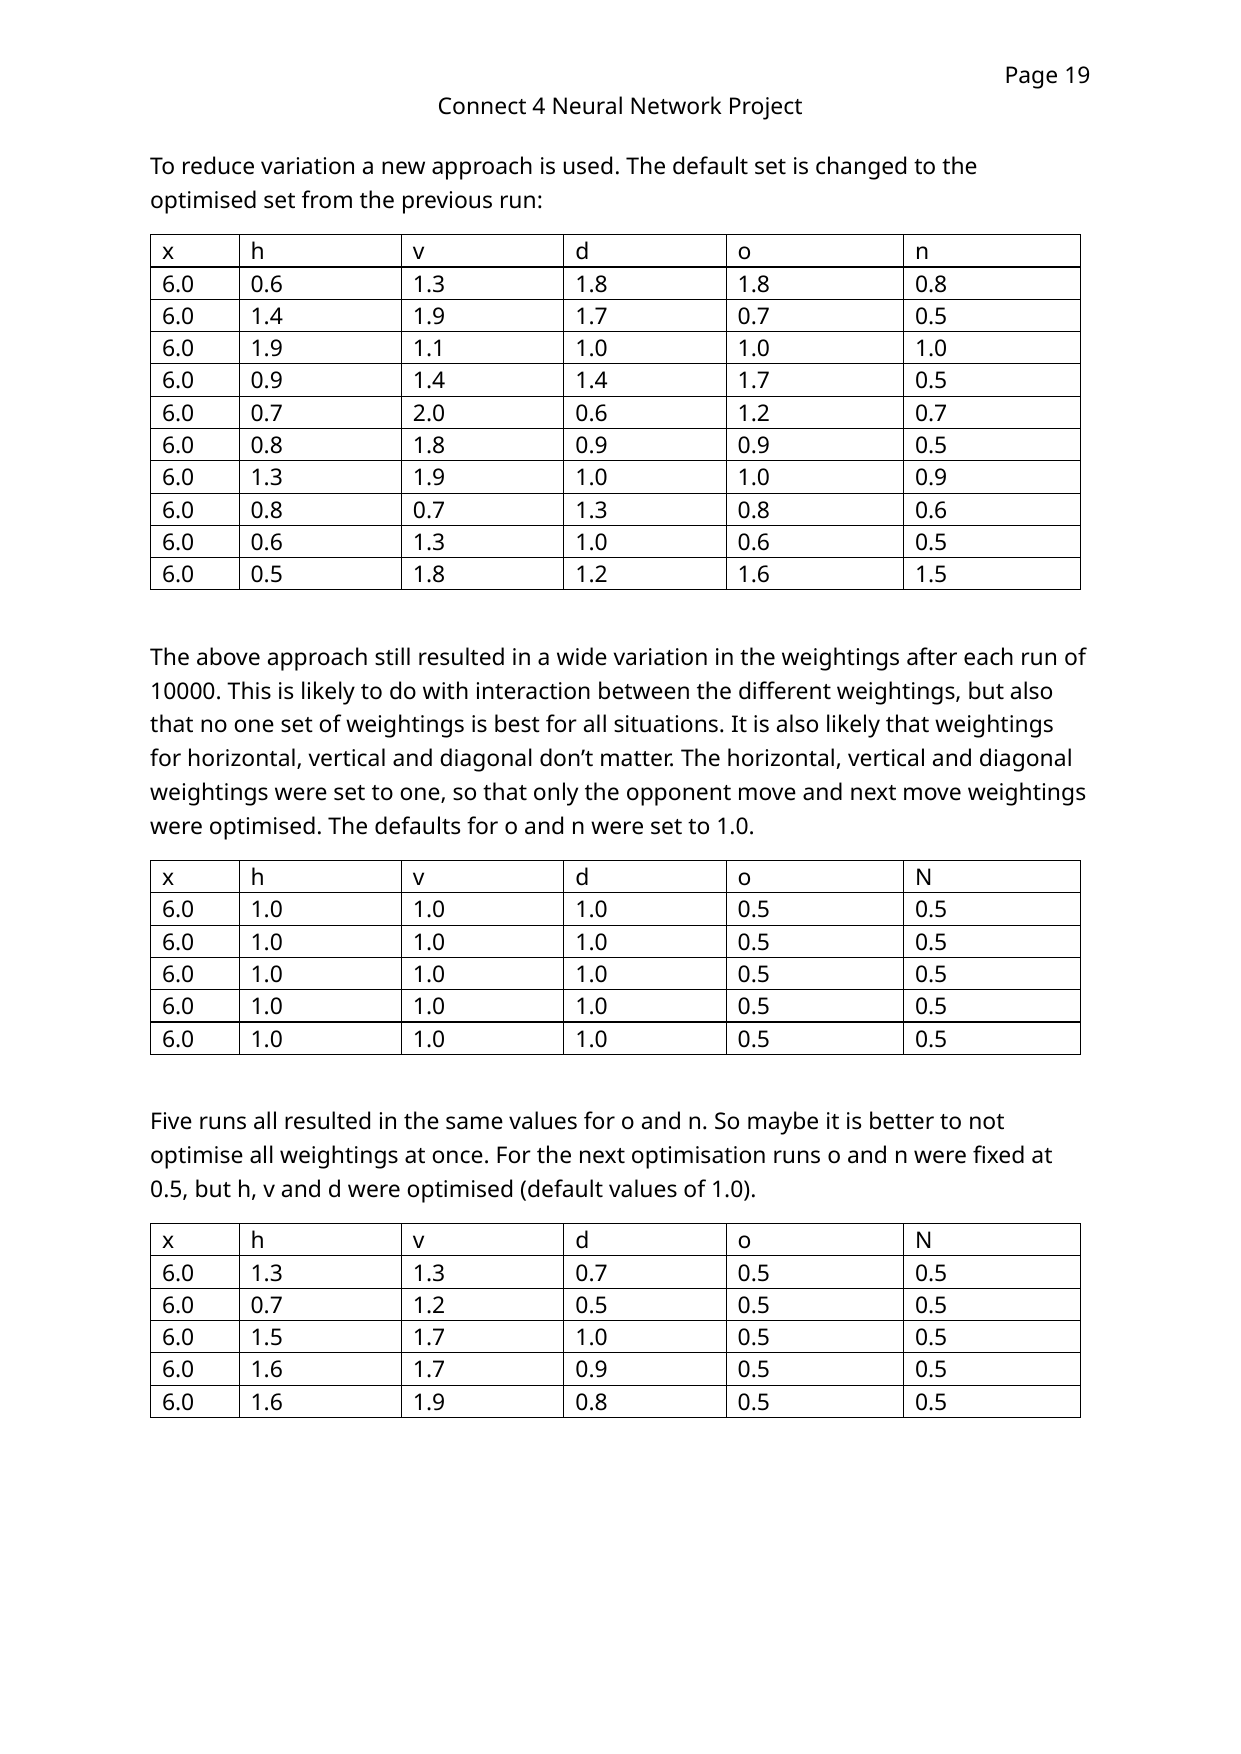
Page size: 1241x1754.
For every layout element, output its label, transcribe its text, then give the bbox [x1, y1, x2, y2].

table_cell 1.0 [564, 332, 726, 363]
table_cell 0.5 [240, 558, 401, 589]
table_cell 6.0 [151, 558, 239, 589]
table_cell 0.6 [240, 526, 401, 557]
table_header N [904, 861, 1080, 892]
table_cell 1.0 [727, 461, 903, 492]
table_cell 1.0 [564, 926, 726, 957]
table_cell 2.0 [402, 397, 563, 428]
table_cell 1.0 [564, 526, 726, 557]
table_cell 6.0 [151, 1321, 239, 1352]
table_header h [240, 235, 401, 266]
table_cell 1.0 [564, 990, 726, 1021]
table_cell 6.0 [151, 1289, 239, 1320]
table_header o [727, 1224, 903, 1255]
table_cell 0.5 [727, 958, 903, 989]
table_cell 6.0 [151, 893, 239, 924]
table_header v [402, 235, 563, 266]
table_cell 0.5 [904, 526, 1080, 557]
table_cell 1.0 [564, 461, 726, 492]
table_cell 0.5 [904, 1256, 1080, 1288]
table_cell 1.0 [564, 958, 726, 989]
table_cell 1.9 [402, 461, 563, 492]
table_cell 0.5 [904, 958, 1080, 989]
table_cell 1.8 [402, 558, 563, 589]
table_cell 0.8 [564, 1386, 726, 1417]
table_cell 1.7 [402, 1321, 563, 1352]
table_cell 1.0 [564, 1321, 726, 1352]
table_cell 0.5 [727, 1023, 903, 1054]
table_cell 6.0 [151, 397, 239, 428]
table_cell 1.0 [564, 893, 726, 924]
table_cell 0.9 [727, 429, 903, 460]
table_cell 1.4 [402, 364, 563, 396]
table_cell 6.0 [151, 461, 239, 492]
table_cell 1.0 [402, 893, 563, 924]
table_cell 0.8 [240, 429, 401, 460]
table_header n [904, 235, 1080, 266]
table_cell 1.0 [402, 958, 563, 989]
table_cell 1.9 [240, 332, 401, 363]
table_cell 0.5 [904, 926, 1080, 957]
table_cell 1.6 [240, 1386, 401, 1417]
table_cell 1.8 [564, 268, 726, 299]
table_cell 1.0 [402, 1023, 563, 1054]
table_cell 1.3 [564, 494, 726, 525]
text Five runs all resulted in the same values for o and n. So maybe it is better to not optimise all weightings at once. For the next optimisation runs o and n were fixed at 0.5, but h, v and d were optimised (default values of 1.0). [150, 1105, 1090, 1204]
table_cell 1.9 [402, 1386, 563, 1417]
table_cell 0.9 [564, 429, 726, 460]
table_cell 1.0 [240, 926, 401, 957]
table_cell 1.5 [904, 558, 1080, 589]
table_cell 0.8 [727, 494, 903, 525]
table_cell 6.0 [151, 364, 239, 396]
table_cell 1.2 [402, 1289, 563, 1320]
table_cell 1.0 [240, 958, 401, 989]
table_cell 0.5 [904, 1289, 1080, 1320]
table_header o [727, 235, 903, 266]
table_header v [402, 1224, 563, 1255]
table_cell 0.5 [727, 1289, 903, 1320]
table_cell 1.0 [904, 332, 1080, 363]
table_cell 0.5 [904, 1353, 1080, 1384]
table_cell 1.0 [240, 1023, 401, 1054]
table_cell 6.0 [151, 300, 239, 331]
table_cell 6.0 [151, 1353, 239, 1384]
table_cell 0.5 [727, 990, 903, 1021]
table_header h [240, 1224, 401, 1255]
table_cell 0.5 [727, 1353, 903, 1384]
table_cell 1.7 [402, 1353, 563, 1384]
table_cell 0.7 [240, 1289, 401, 1320]
table_cell 1.3 [402, 526, 563, 557]
table_cell 1.0 [564, 1023, 726, 1054]
table_cell 1.0 [240, 893, 401, 924]
table_cell 1.6 [727, 558, 903, 589]
table_cell 0.5 [564, 1289, 726, 1320]
table_cell 1.0 [402, 990, 563, 1021]
table_header d [564, 1224, 726, 1255]
table_cell 1.0 [402, 926, 563, 957]
table_cell 6.0 [151, 429, 239, 460]
table_cell 0.7 [904, 397, 1080, 428]
table_cell 1.4 [564, 364, 726, 396]
table_cell 6.0 [151, 526, 239, 557]
table_cell 0.5 [904, 1023, 1080, 1054]
table_cell 1.2 [564, 558, 726, 589]
table_cell 1.6 [240, 1353, 401, 1384]
table_header x [151, 861, 239, 892]
table_cell 1.1 [402, 332, 563, 363]
table_cell 0.9 [240, 364, 401, 396]
table_cell 0.8 [904, 268, 1080, 299]
text To reduce variation a new approach is used. The default set is changed to the optimised set from the previous run: [150, 150, 1090, 215]
text The above approach still resulted in a wide variation in the weightings after each run of 10000. This is likely to do with interaction between the different weightings, but also that no one set of weightings is best for all situations. It is also likely that weightings for horizontal, vertical and diagonal don’t matter. The horizontal, vertical and diagonal weightings were set to one, so that only the opponent move and next move weightings were optimised. The defaults for o and n were set to 1.0. [150, 641, 1090, 841]
table_cell 1.3 [402, 1256, 563, 1288]
table_cell 0.7 [727, 300, 903, 331]
table_header o [727, 861, 903, 892]
table_cell 6.0 [151, 926, 239, 957]
table_cell 0.7 [402, 494, 563, 525]
table_cell 0.5 [904, 1321, 1080, 1352]
table_cell 0.8 [240, 494, 401, 525]
table_cell 0.6 [240, 268, 401, 299]
table_cell 6.0 [151, 332, 239, 363]
table_header d [564, 861, 726, 892]
table_cell 0.5 [727, 1256, 903, 1288]
table_cell 6.0 [151, 958, 239, 989]
table_cell 1.0 [727, 332, 903, 363]
table_cell 0.5 [904, 990, 1080, 1021]
table_cell 1.3 [240, 461, 401, 492]
table_cell 1.7 [727, 364, 903, 396]
table_cell 0.7 [240, 397, 401, 428]
table_cell 0.7 [564, 1256, 726, 1288]
table_cell 1.9 [402, 300, 563, 331]
table_cell 1.7 [564, 300, 726, 331]
table_cell 0.5 [727, 926, 903, 957]
table_cell 1.8 [727, 268, 903, 299]
table_header N [904, 1224, 1080, 1255]
table_cell 0.5 [904, 364, 1080, 396]
table_cell 0.6 [564, 397, 726, 428]
table_cell 0.9 [564, 1353, 726, 1384]
table_header x [151, 1224, 239, 1255]
table_cell 6.0 [151, 268, 239, 299]
table_header x [151, 235, 239, 266]
table_cell 1.4 [240, 300, 401, 331]
table_cell 0.5 [727, 893, 903, 924]
table_cell 1.0 [240, 990, 401, 1021]
table_cell 6.0 [151, 1386, 239, 1417]
table_cell 0.5 [727, 1386, 903, 1417]
table_cell 1.5 [240, 1321, 401, 1352]
table_cell 0.5 [904, 300, 1080, 331]
table_cell 0.9 [904, 461, 1080, 492]
table_cell 0.6 [727, 526, 903, 557]
table_cell 1.3 [240, 1256, 401, 1288]
table_cell 1.3 [402, 268, 563, 299]
table_header d [564, 235, 726, 266]
table_cell 0.5 [727, 1321, 903, 1352]
table_cell 6.0 [151, 1023, 239, 1054]
table_cell 0.5 [904, 1386, 1080, 1417]
table_cell 6.0 [151, 1256, 239, 1288]
table_cell 1.2 [727, 397, 903, 428]
table_header v [402, 861, 563, 892]
table_cell 6.0 [151, 990, 239, 1021]
table_cell 0.5 [904, 893, 1080, 924]
table_cell 0.5 [904, 429, 1080, 460]
table_header h [240, 861, 401, 892]
table_cell 1.8 [402, 429, 563, 460]
table_cell 0.6 [904, 494, 1080, 525]
table_cell 6.0 [151, 494, 239, 525]
